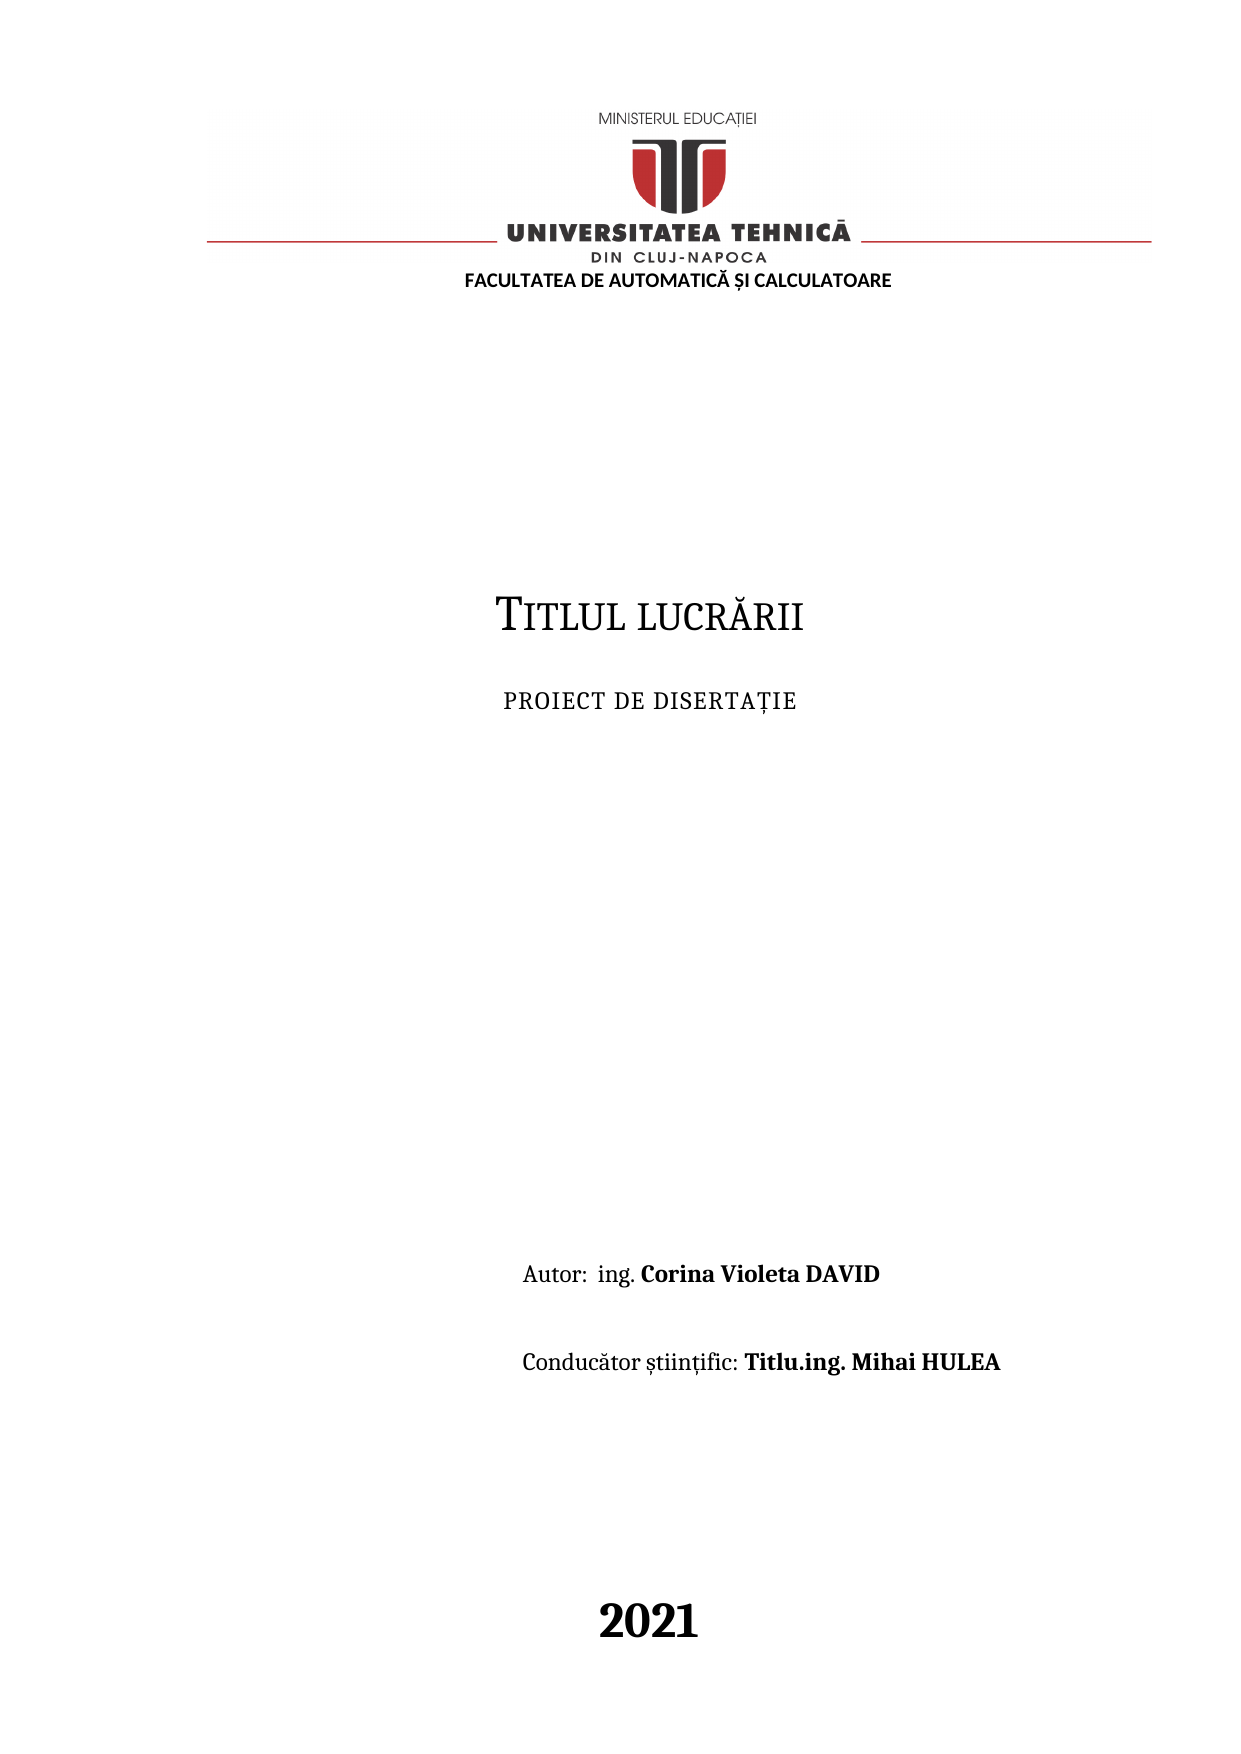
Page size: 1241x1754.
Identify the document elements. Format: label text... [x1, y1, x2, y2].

picture [206, 109, 1152, 263]
subtitle PROIECT DE DISERTAȚIE [148, 687, 1092, 716]
title Titlul lucrării [148, 586, 1092, 643]
text Autor: ing. Corina Violeta DAVID [448, 1260, 1092, 1289]
text Conducător științific: Titlu.ing. Mihai HULEA [523, 1348, 1092, 1377]
